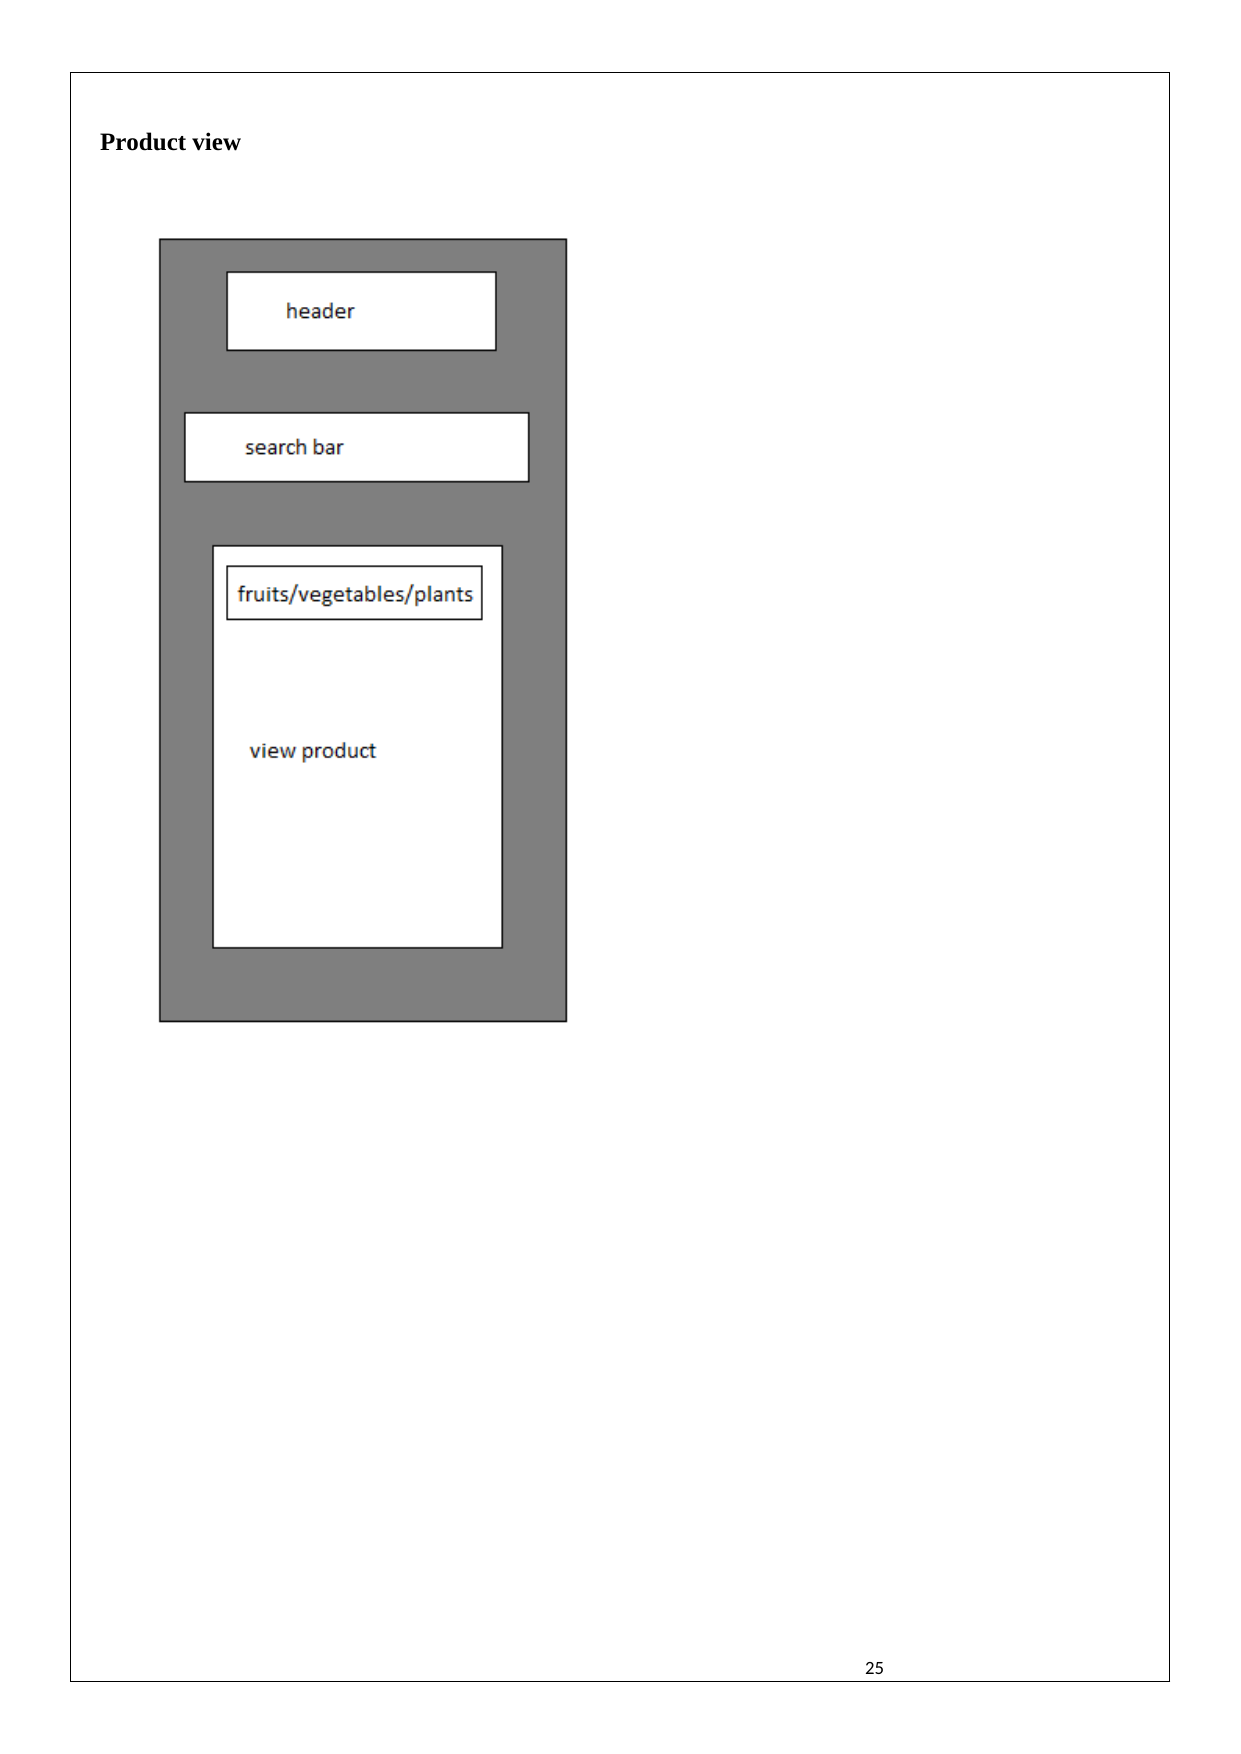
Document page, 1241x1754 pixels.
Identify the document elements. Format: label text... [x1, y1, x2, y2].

picture [100, 184, 633, 1096]
text Product view [100, 127, 1165, 155]
